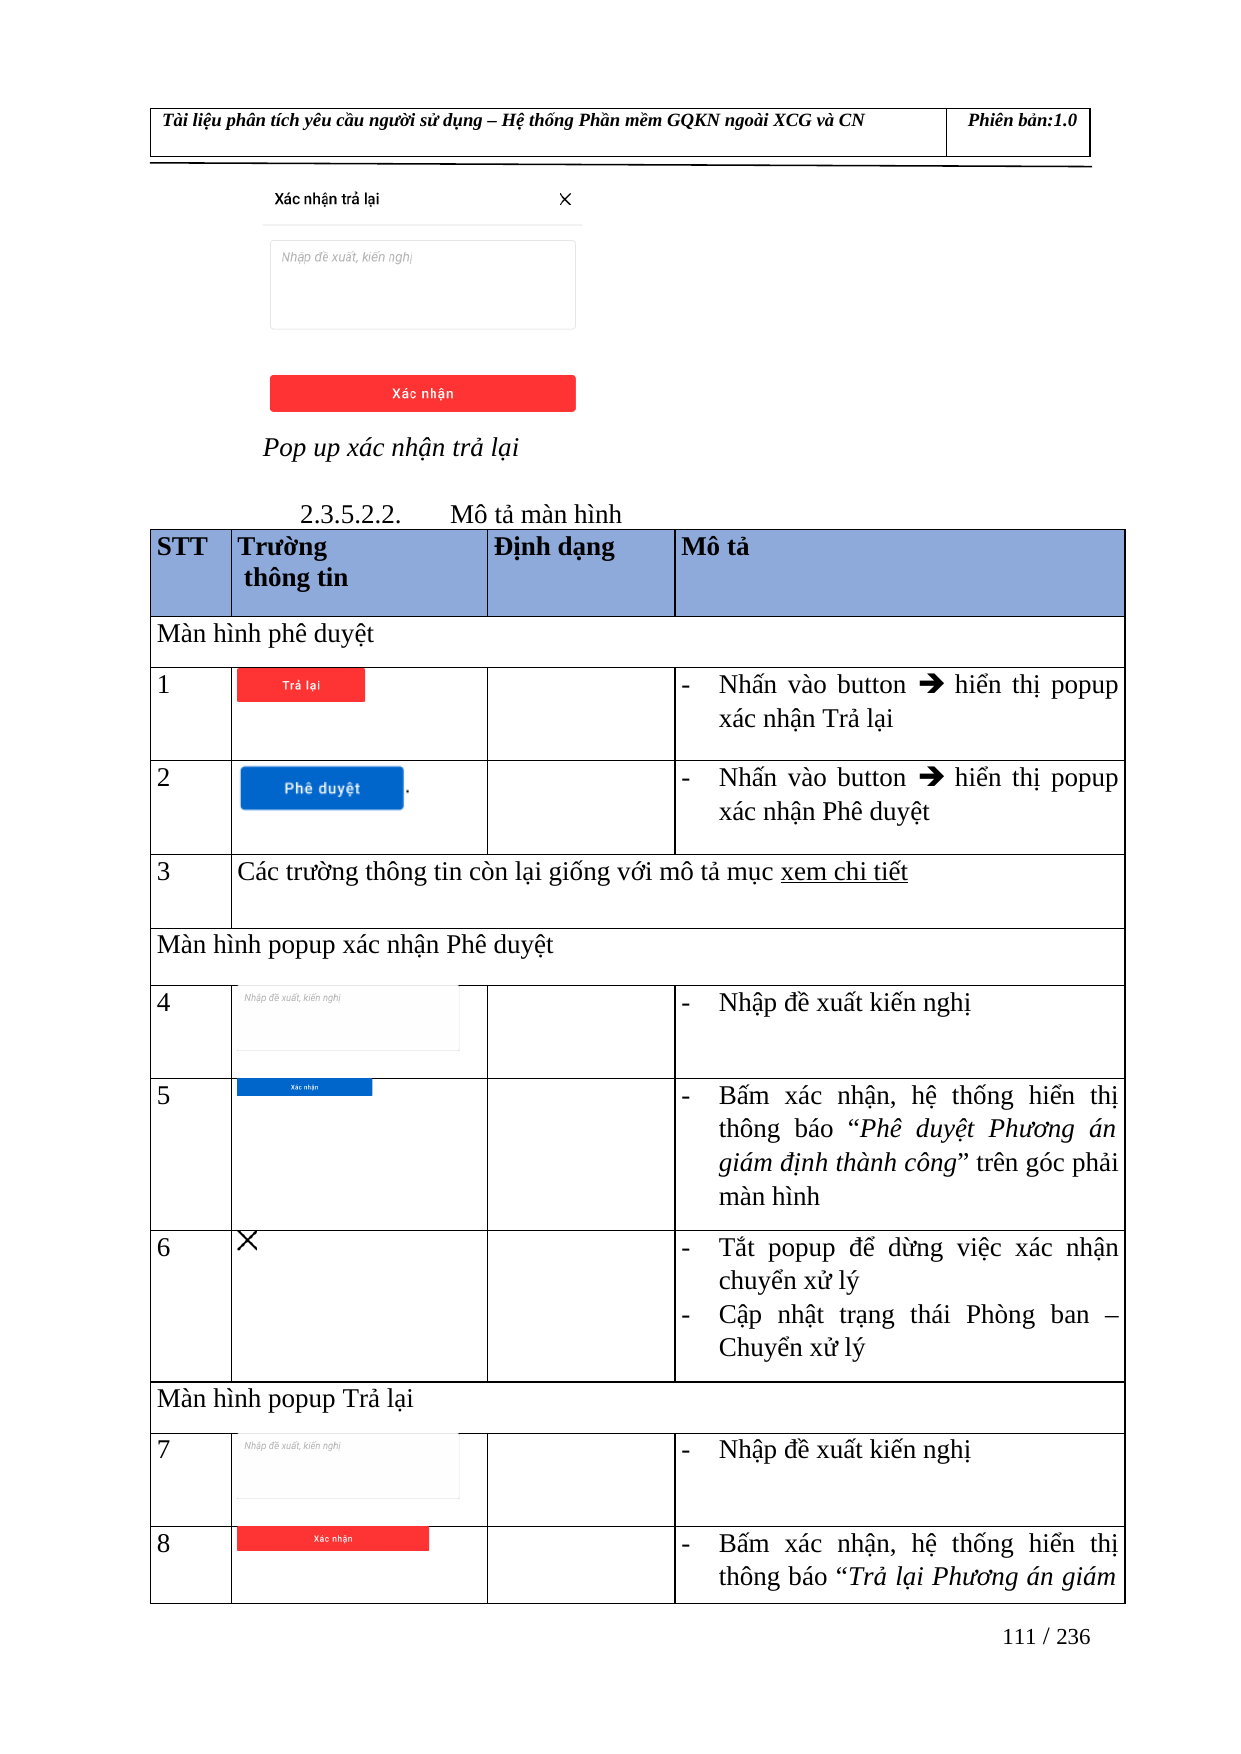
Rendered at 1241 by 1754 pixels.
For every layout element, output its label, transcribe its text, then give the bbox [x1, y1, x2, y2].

table_cell Nhấn vào button hiển thị popup xác nhận Trả lại [676, 668, 1124, 760]
table_cell 4 [151, 986, 231, 1078]
table_cell [488, 1527, 674, 1603]
table_cell [232, 1434, 487, 1526]
table_cell Bấm xác nhận, hệ thống hiển thị thông báo “Phê duyệt Phương án giám định thành công” trên góc phải màn hình [676, 1079, 1124, 1230]
table_cell [488, 1079, 674, 1230]
table_cell Nhấn vào button hiển thị popup xác nhận Phê duyệt [676, 761, 1124, 854]
table_cell [488, 1231, 674, 1381]
table_cell 2 [151, 761, 231, 854]
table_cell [676, 1527, 1124, 1603]
table_cell Màn hình popup Trả lại [151, 1383, 1124, 1433]
picture [237, 1526, 430, 1551]
table_header Trường thông tin [232, 530, 487, 616]
table_cell 3 [151, 855, 231, 928]
table_cell 1 [151, 668, 231, 760]
picture [237, 761, 409, 817]
table_cell Nhập đề xuất kiến nghị [676, 986, 1124, 1078]
table_cell [232, 668, 487, 760]
table_cell [488, 986, 674, 1078]
table_cell 8 [151, 1527, 231, 1603]
table_cell 6 [151, 1231, 231, 1381]
table_cell Nhập đề xuất kiến nghị [676, 1434, 1124, 1526]
table_cell [232, 1079, 487, 1230]
table_header Định dạng [488, 530, 674, 616]
table_cell [232, 761, 487, 854]
picture [262, 185, 583, 432]
table_cell 7 [151, 1434, 231, 1526]
subtitle Mô tả màn hình [300, 498, 1090, 529]
text Pop up xác nhận trả lại [263, 431, 1090, 462]
table_header Mô tả [676, 530, 1124, 616]
picture [237, 668, 366, 702]
table_cell [232, 1231, 487, 1381]
table_cell [232, 1527, 487, 1603]
table_cell Các trường thông tin còn lại giống với mô tả mục xem chi tiết [232, 855, 1124, 928]
table_cell 5 [151, 1079, 231, 1230]
table_cell [232, 986, 487, 1078]
table_cell [488, 761, 674, 854]
table_cell Màn hình phê duyệt [151, 617, 1124, 667]
picture [237, 1433, 460, 1499]
table_cell [488, 1434, 674, 1526]
table_cell Tắt popup để dừng việc xác nhận chuyển xử lý Cập nhật trạng thái Phòng ban – Chuyển xử lý [676, 1231, 1124, 1381]
picture [236, 1230, 257, 1251]
picture [237, 985, 460, 1051]
picture [237, 1078, 373, 1096]
table_cell Màn hình popup xác nhận Phê duyệt [151, 929, 1124, 985]
table_header STT [151, 530, 231, 616]
table_cell [488, 668, 674, 760]
